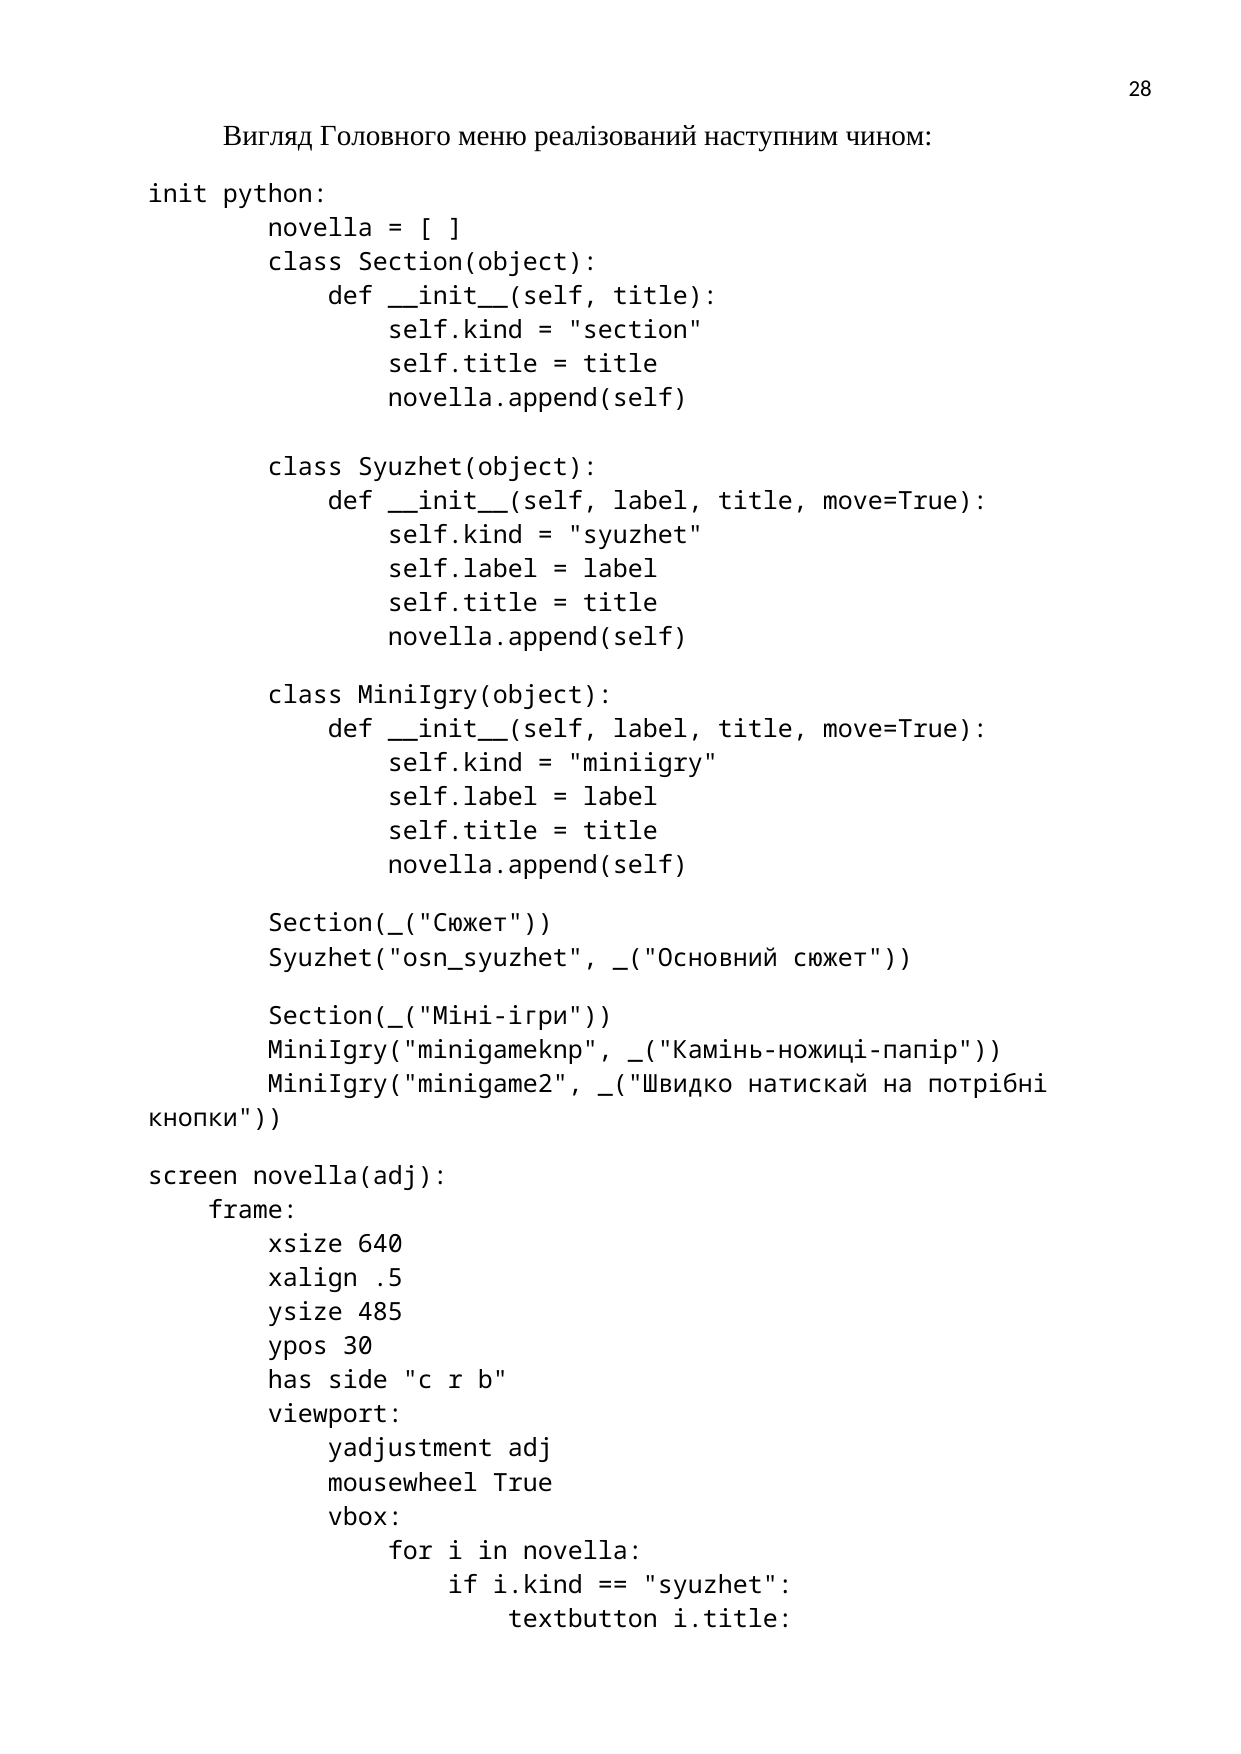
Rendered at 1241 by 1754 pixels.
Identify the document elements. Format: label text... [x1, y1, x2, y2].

text mousewheel True [148, 1464, 1152, 1498]
text screen novella(adj): [148, 1158, 1152, 1192]
text if i.kind == "syuzhet": [148, 1566, 1152, 1600]
text self.title = title [148, 584, 1152, 618]
text self.kind = "section" [148, 312, 1152, 346]
text Вигляд Головного меню реалізований наступним чином: [148, 118, 1152, 152]
text Section(_("Сюжет")) [148, 905, 1152, 939]
text MiniIgry("minigame2", _("Швидко натискай на потрібні кнопки")) [148, 1065, 1152, 1133]
text self.kind = "syuzhet" [148, 516, 1152, 550]
text MiniIgry("minigameknp", _("Камінь-ножиці-папір")) [148, 1031, 1152, 1065]
text def __init__(self, label, title, move=True): [148, 482, 1152, 516]
text novella = [ ] [148, 210, 1152, 244]
text textbutton i.title: [148, 1600, 1152, 1634]
text for i in novella: [148, 1532, 1152, 1566]
text novella.append(self) [148, 380, 1152, 414]
text self.title = title [148, 346, 1152, 380]
text novella.append(self) [148, 618, 1152, 653]
text has side "c r b" [148, 1362, 1152, 1396]
text viewport: [148, 1396, 1152, 1430]
text def __init__(self, label, title, move=True): [148, 711, 1152, 745]
text self.title = title [148, 813, 1152, 847]
text def __init__(self, title): [148, 278, 1152, 312]
text vbox: [148, 1498, 1152, 1532]
text frame: [148, 1192, 1152, 1226]
text Section(_("Міні-ігри")) [148, 997, 1152, 1031]
text self.label = label [148, 779, 1152, 813]
text yadjustment adj [148, 1430, 1152, 1464]
text novella.append(self) [148, 847, 1152, 881]
text xalign .5 [148, 1260, 1152, 1294]
text ysize 485 [148, 1294, 1152, 1328]
text init python: [148, 176, 1152, 210]
text class Syuzhet(object): [148, 448, 1152, 482]
text Syuzhet("osn_syuzhet", _("Основний сюжет")) [148, 939, 1152, 973]
text ypos 30 [148, 1328, 1152, 1362]
text xsize 640 [148, 1226, 1152, 1260]
text self.kind = "miniigry" [148, 745, 1152, 779]
text class MiniIgry(object): [148, 677, 1152, 711]
text class Section(object): [148, 244, 1152, 278]
text self.label = label [148, 550, 1152, 584]
